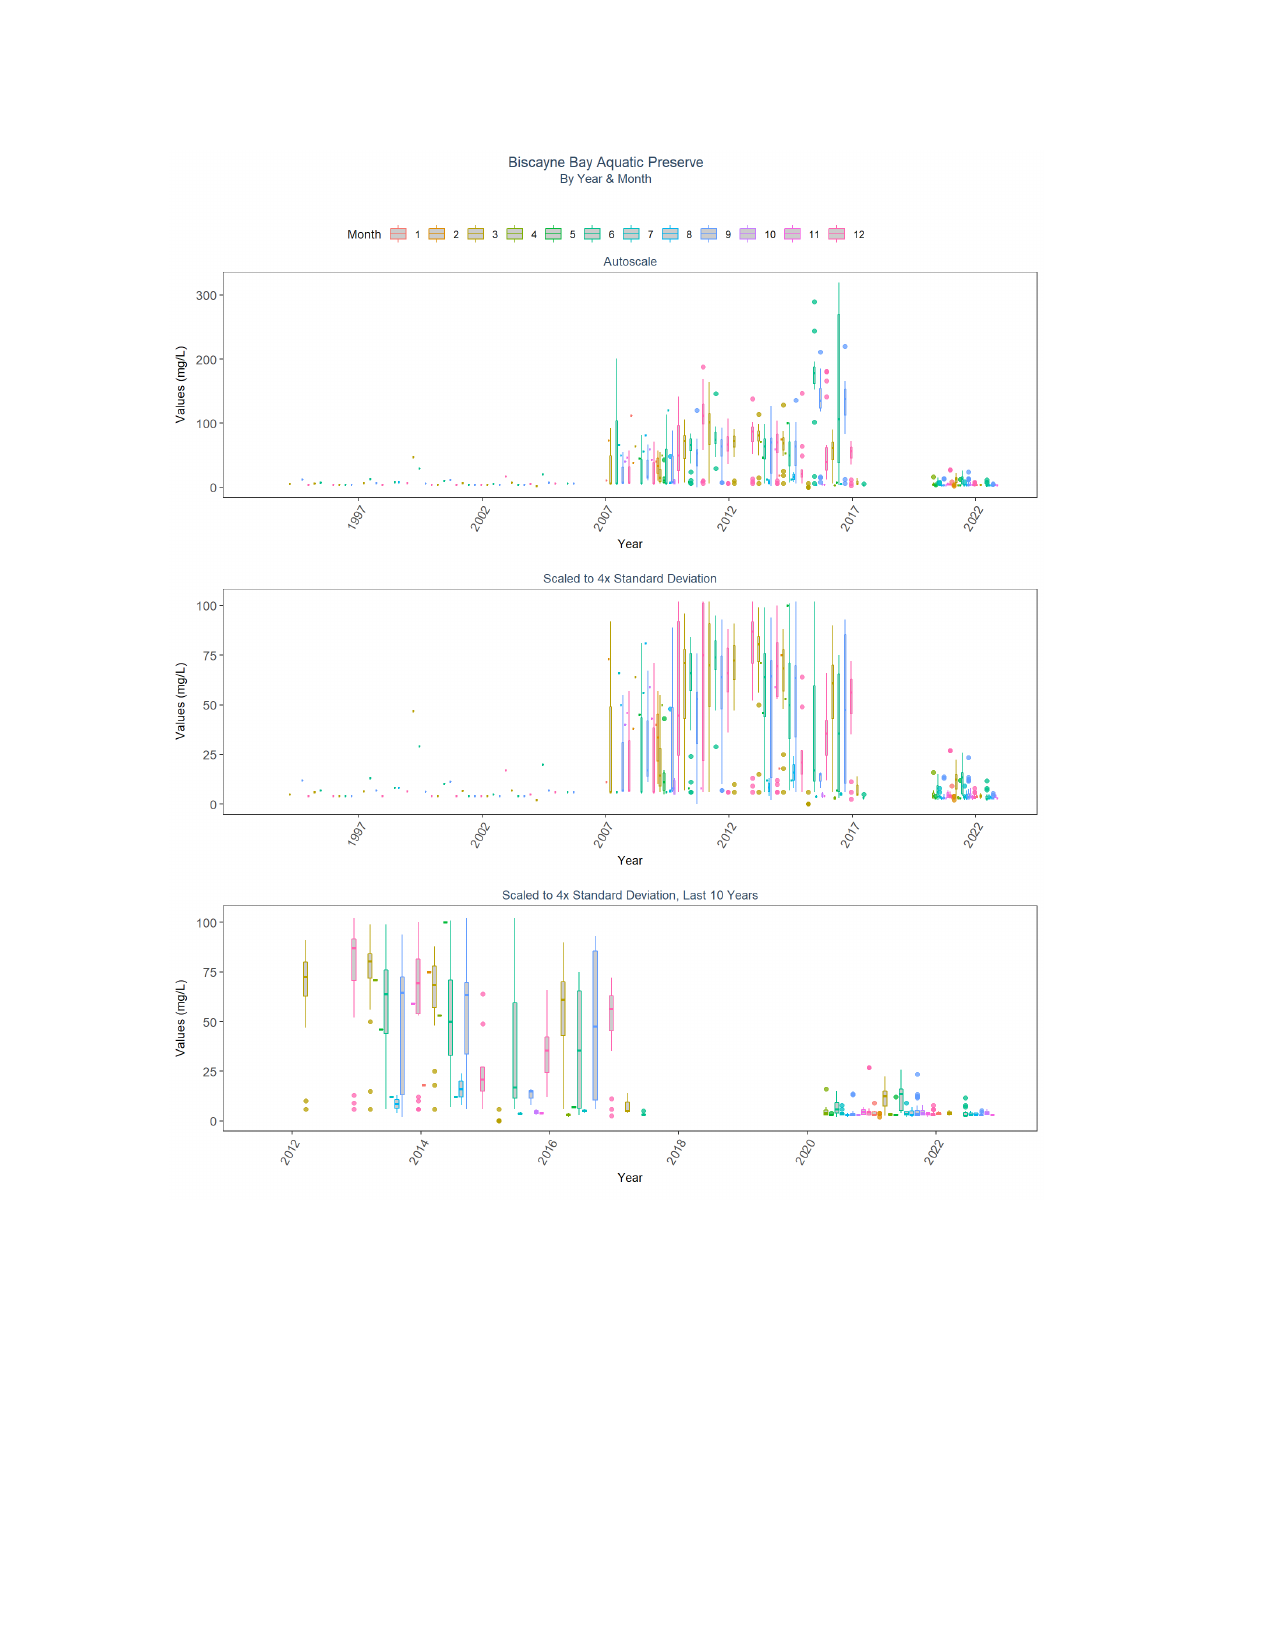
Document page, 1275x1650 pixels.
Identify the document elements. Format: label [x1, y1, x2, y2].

picture [168, 150, 1044, 1200]
